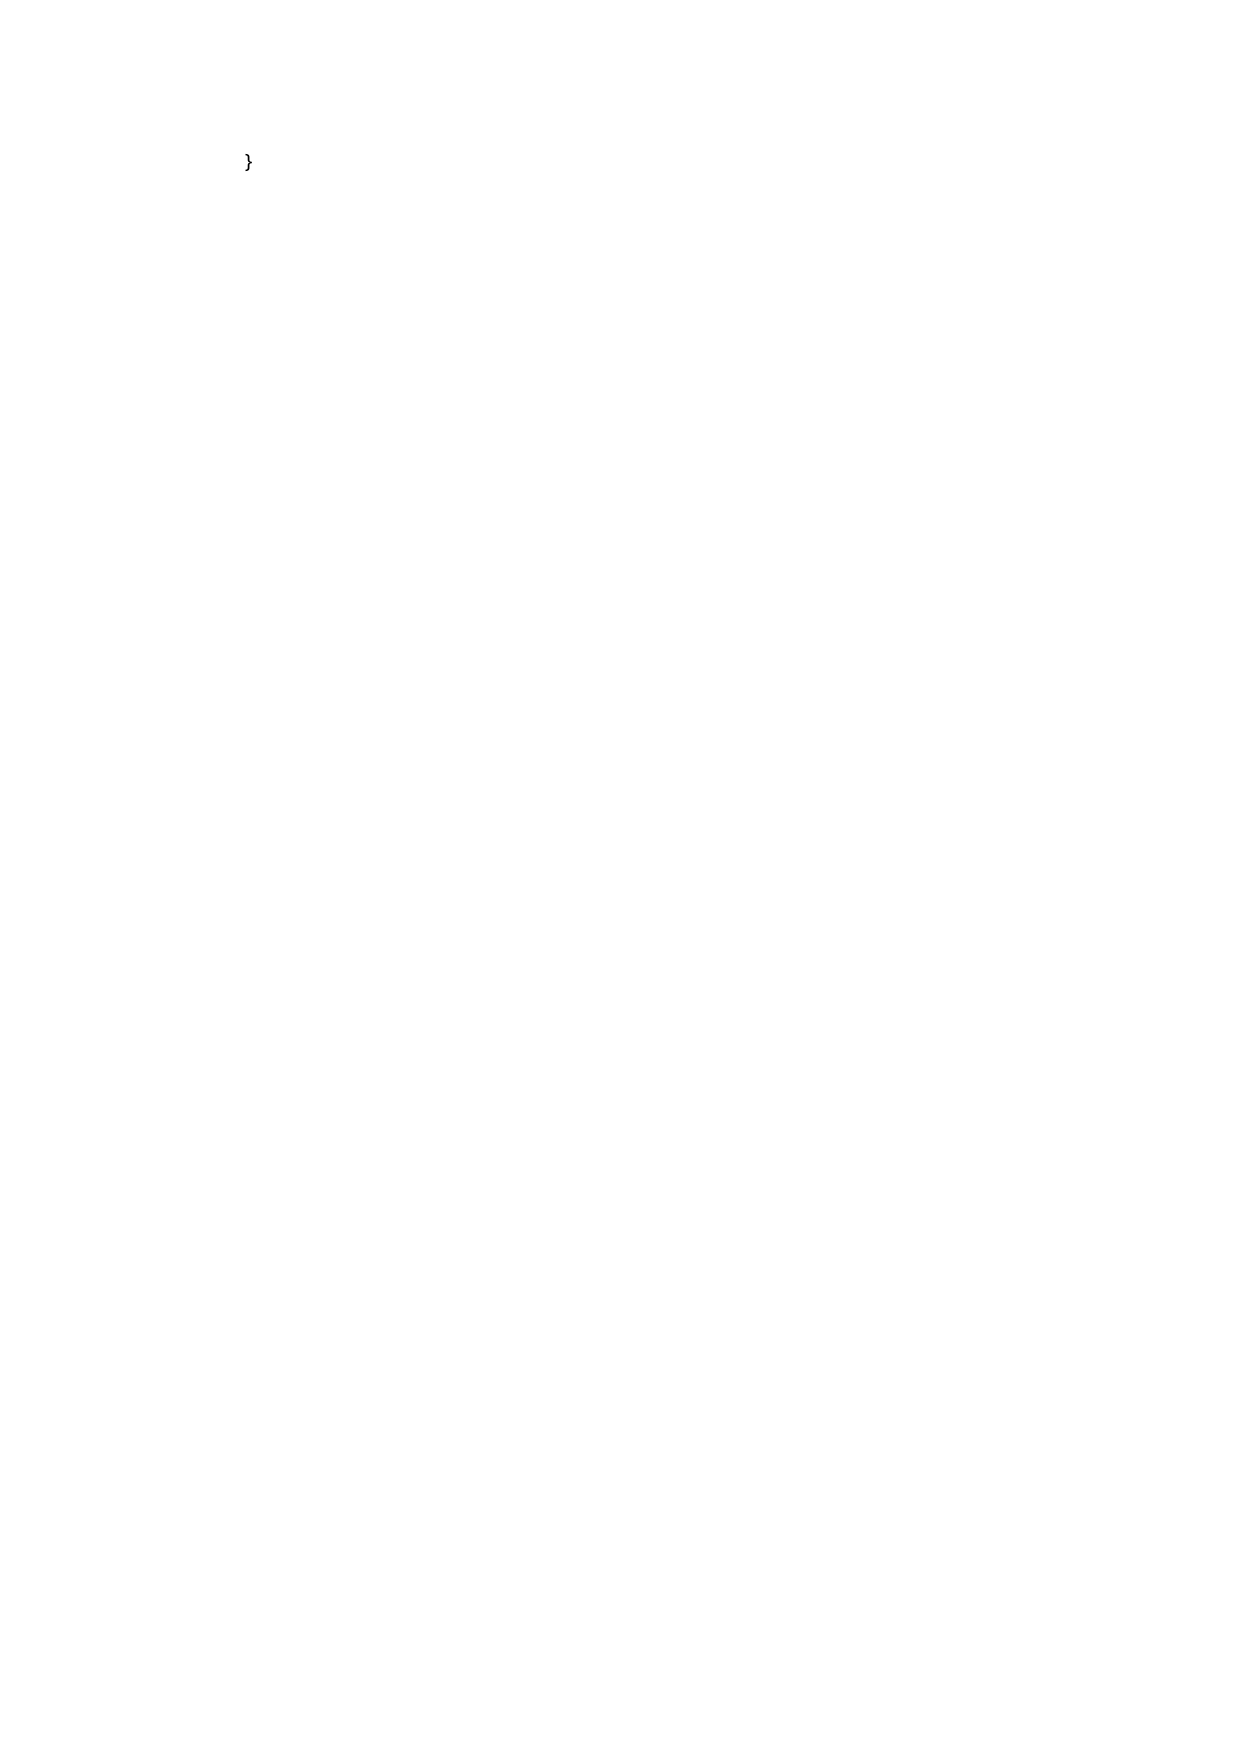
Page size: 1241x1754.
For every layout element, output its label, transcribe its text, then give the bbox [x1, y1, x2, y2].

text } [148, 148, 1093, 174]
